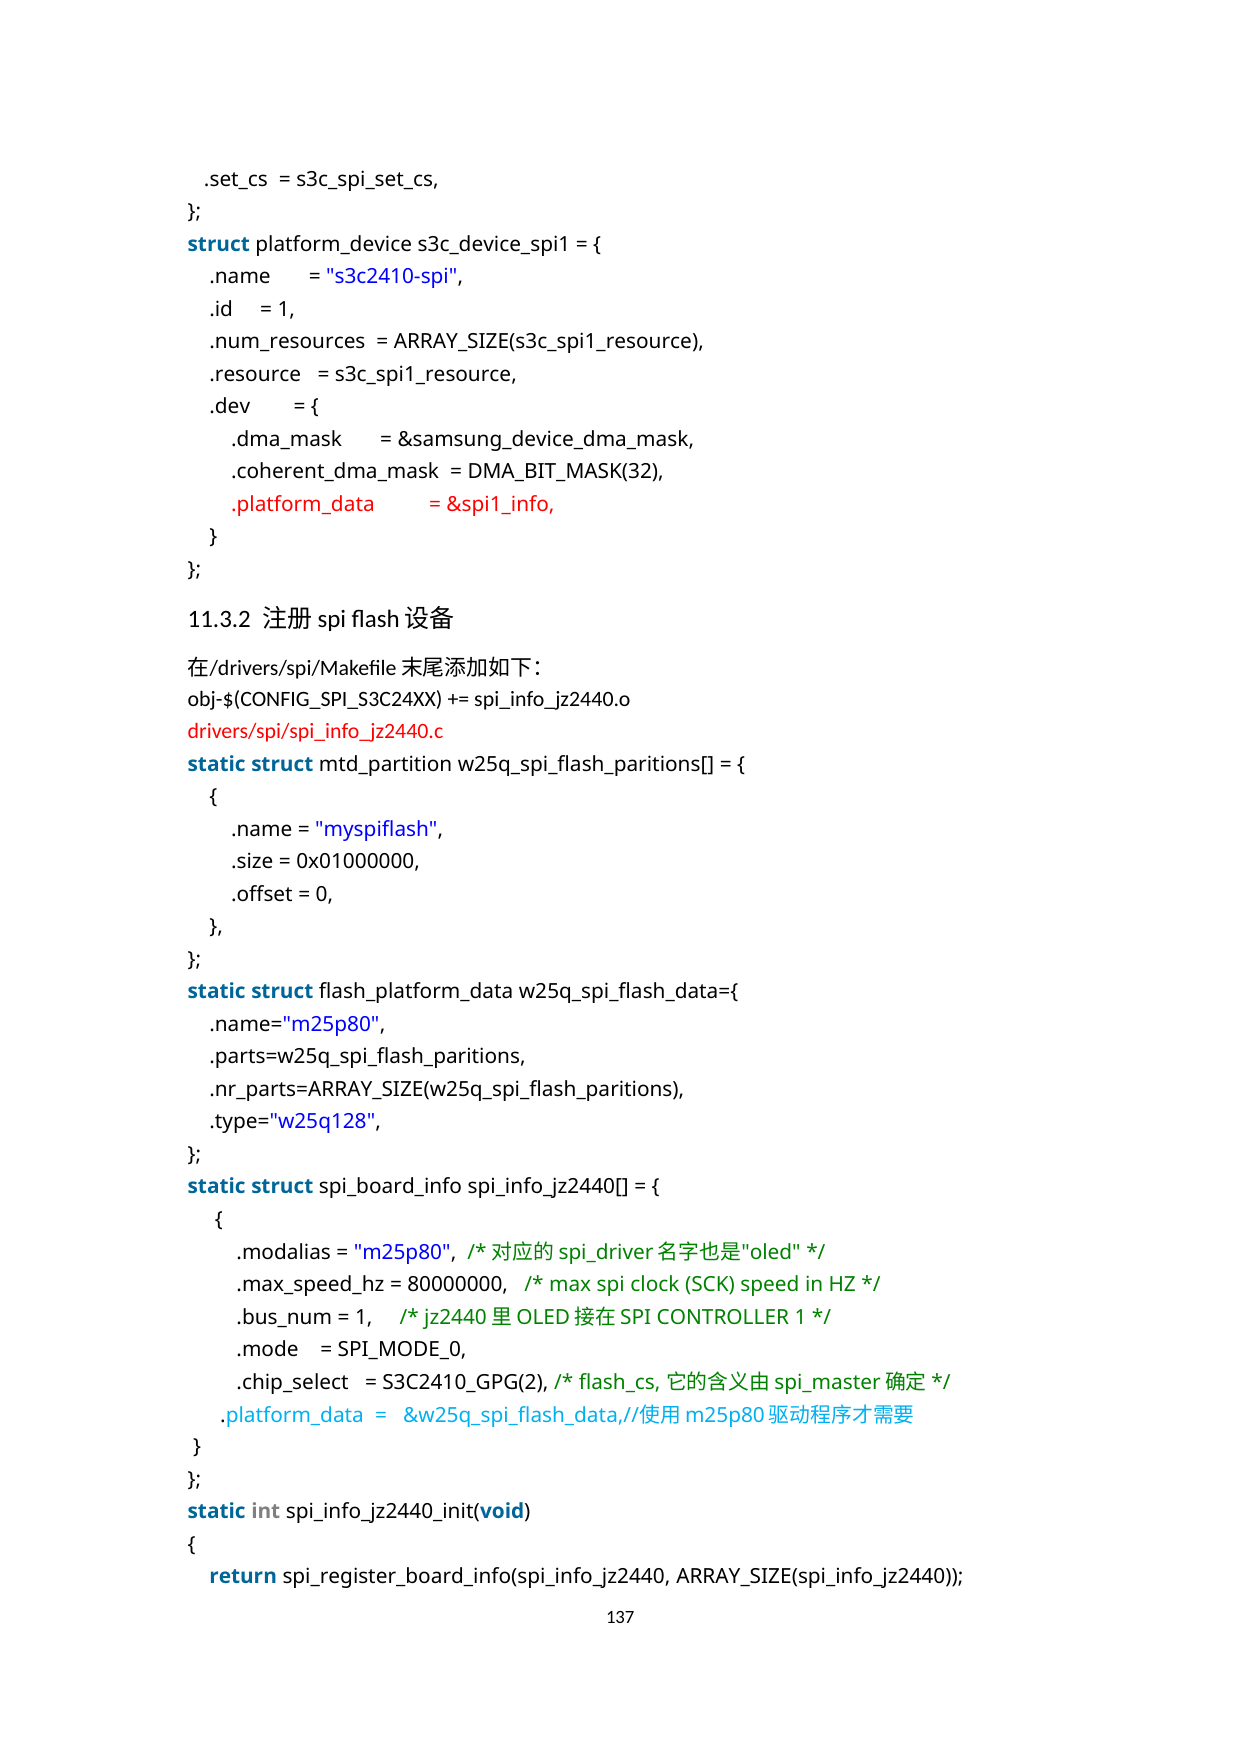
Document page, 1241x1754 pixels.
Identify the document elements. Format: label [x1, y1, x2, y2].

picture [822, 1405, 829, 1412]
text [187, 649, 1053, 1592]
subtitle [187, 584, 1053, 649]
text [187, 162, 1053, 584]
